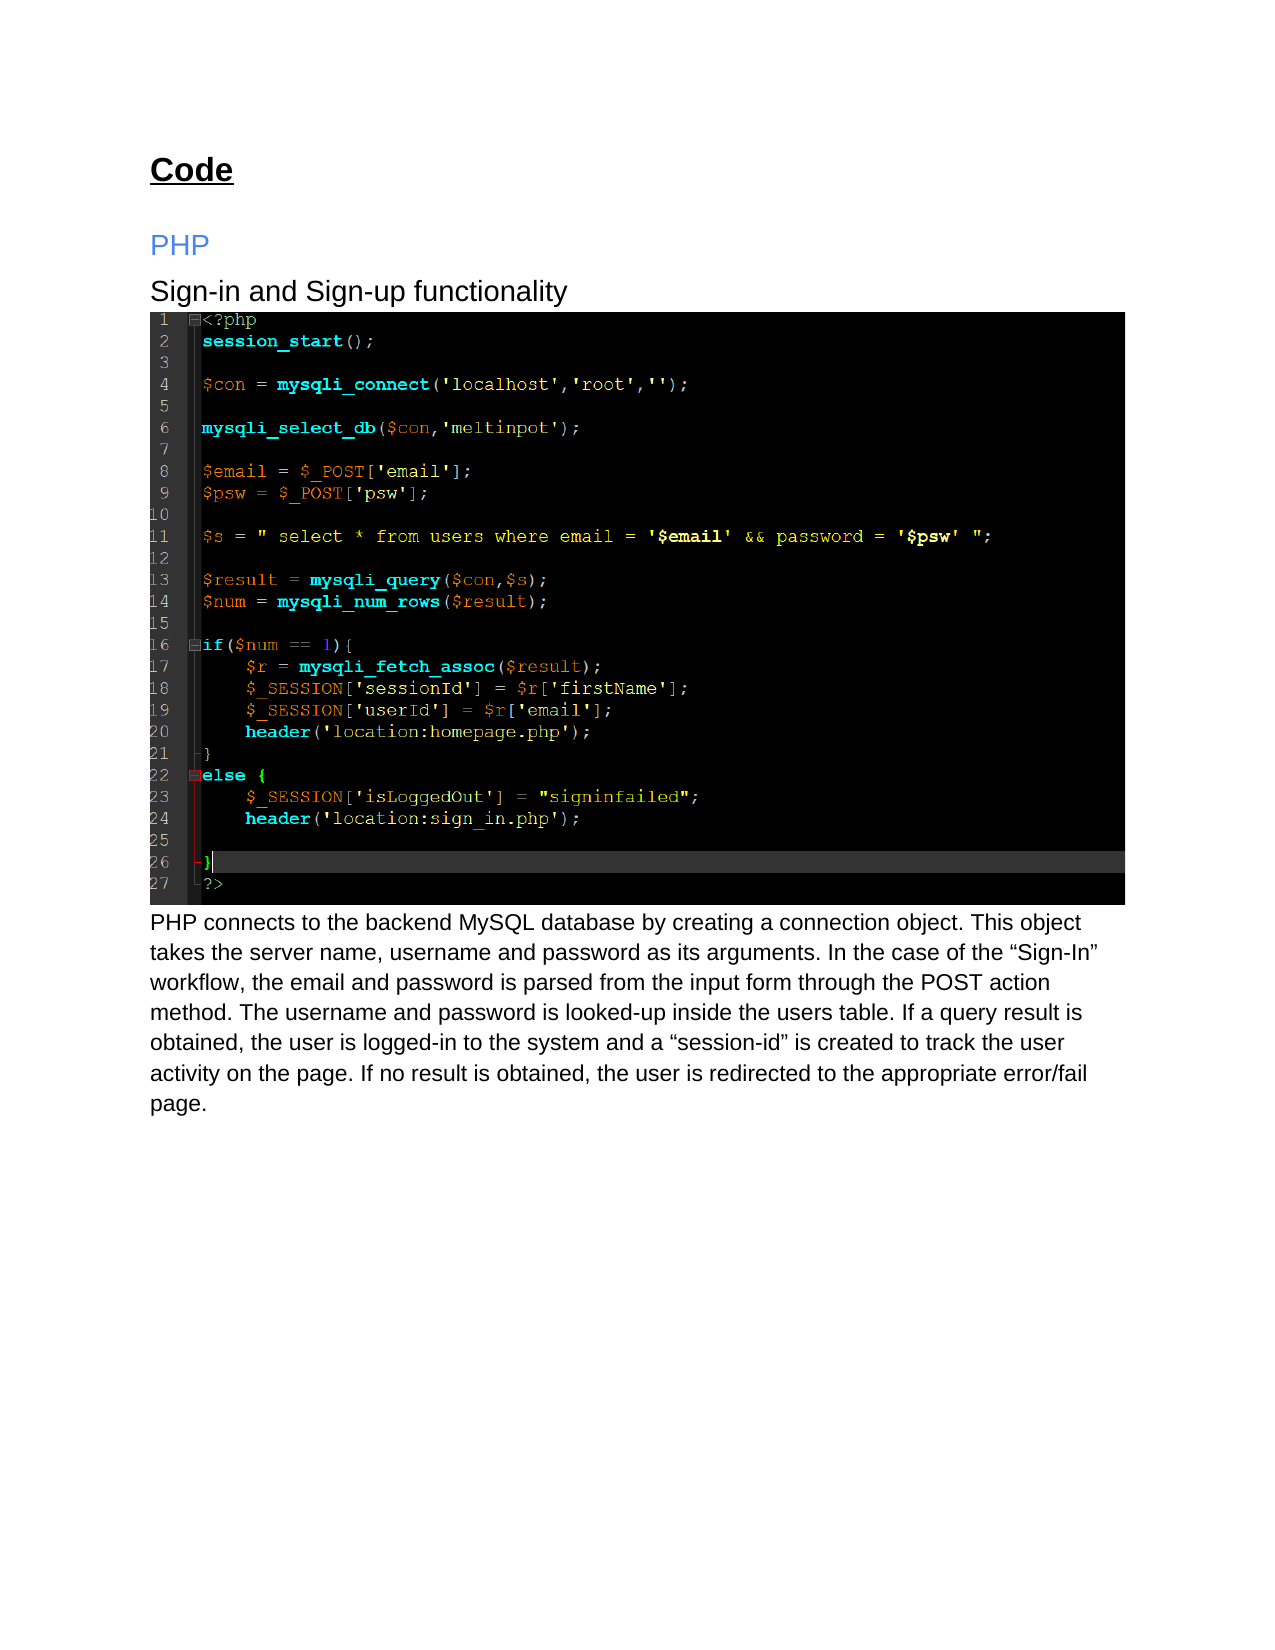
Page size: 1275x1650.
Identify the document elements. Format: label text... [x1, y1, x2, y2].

subtitle PHP [150, 227, 1125, 261]
text Sign-in and Sign-up functionality [150, 274, 1125, 308]
picture [150, 312, 1125, 905]
text PHP connects to the backend MySQL database by creating a connection object. This object takes the server name, username and password as its arguments. In the case of the “Sign-In” workflow, the email and password is parsed from the input form through the POST action method. The username and password is looked-up inside the users table. If a query result is obtained, the user is logged-in to the system and a “session-id” is created to track the user activity on the page. If no result is obtained, the user is redirected to the appropriate error/fail page. [150, 908, 1125, 1116]
subtitle Code [150, 150, 1125, 188]
